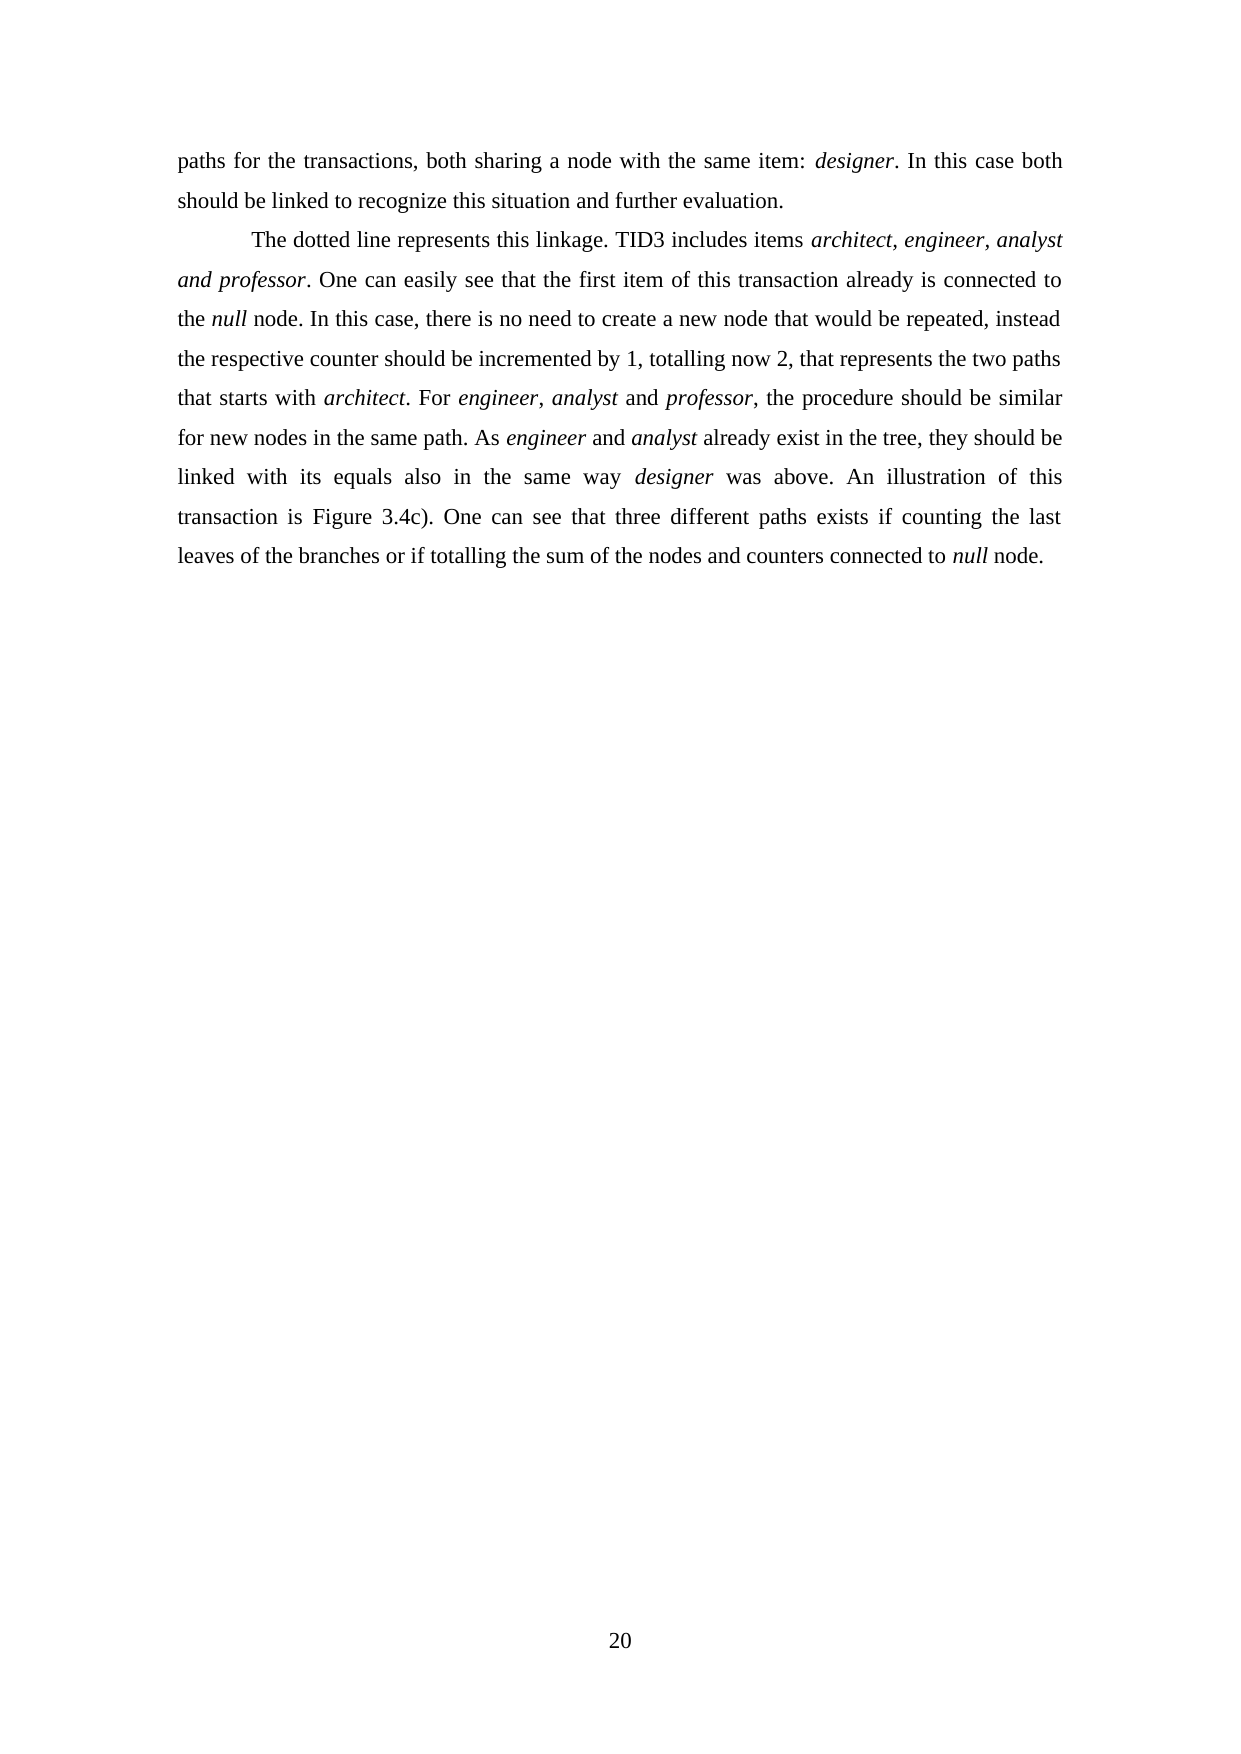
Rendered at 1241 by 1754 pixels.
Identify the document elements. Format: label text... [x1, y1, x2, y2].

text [177, 148, 1063, 213]
